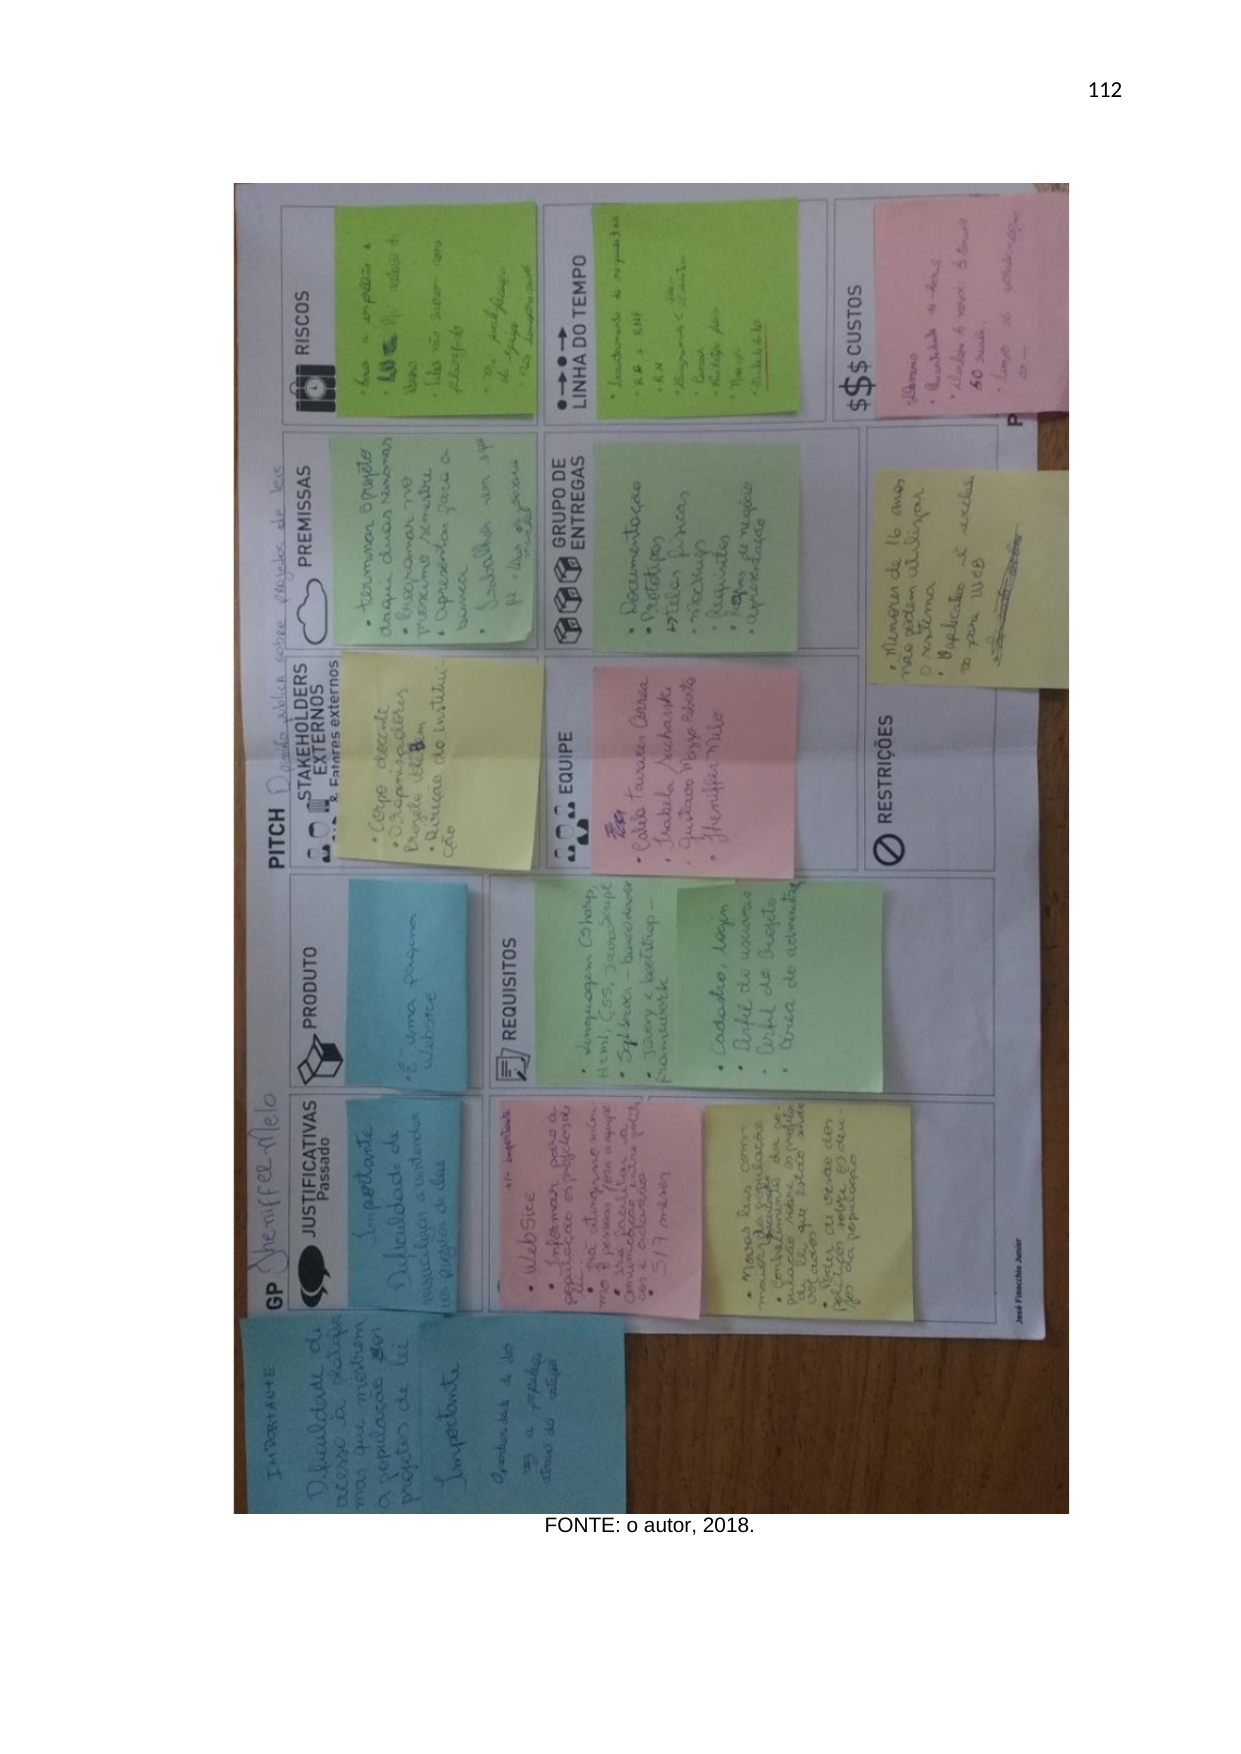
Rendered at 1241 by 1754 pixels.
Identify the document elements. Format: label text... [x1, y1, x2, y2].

text FONTE: o autor, 2018. [177, 1513, 1122, 1537]
picture [234, 183, 1070, 1514]
